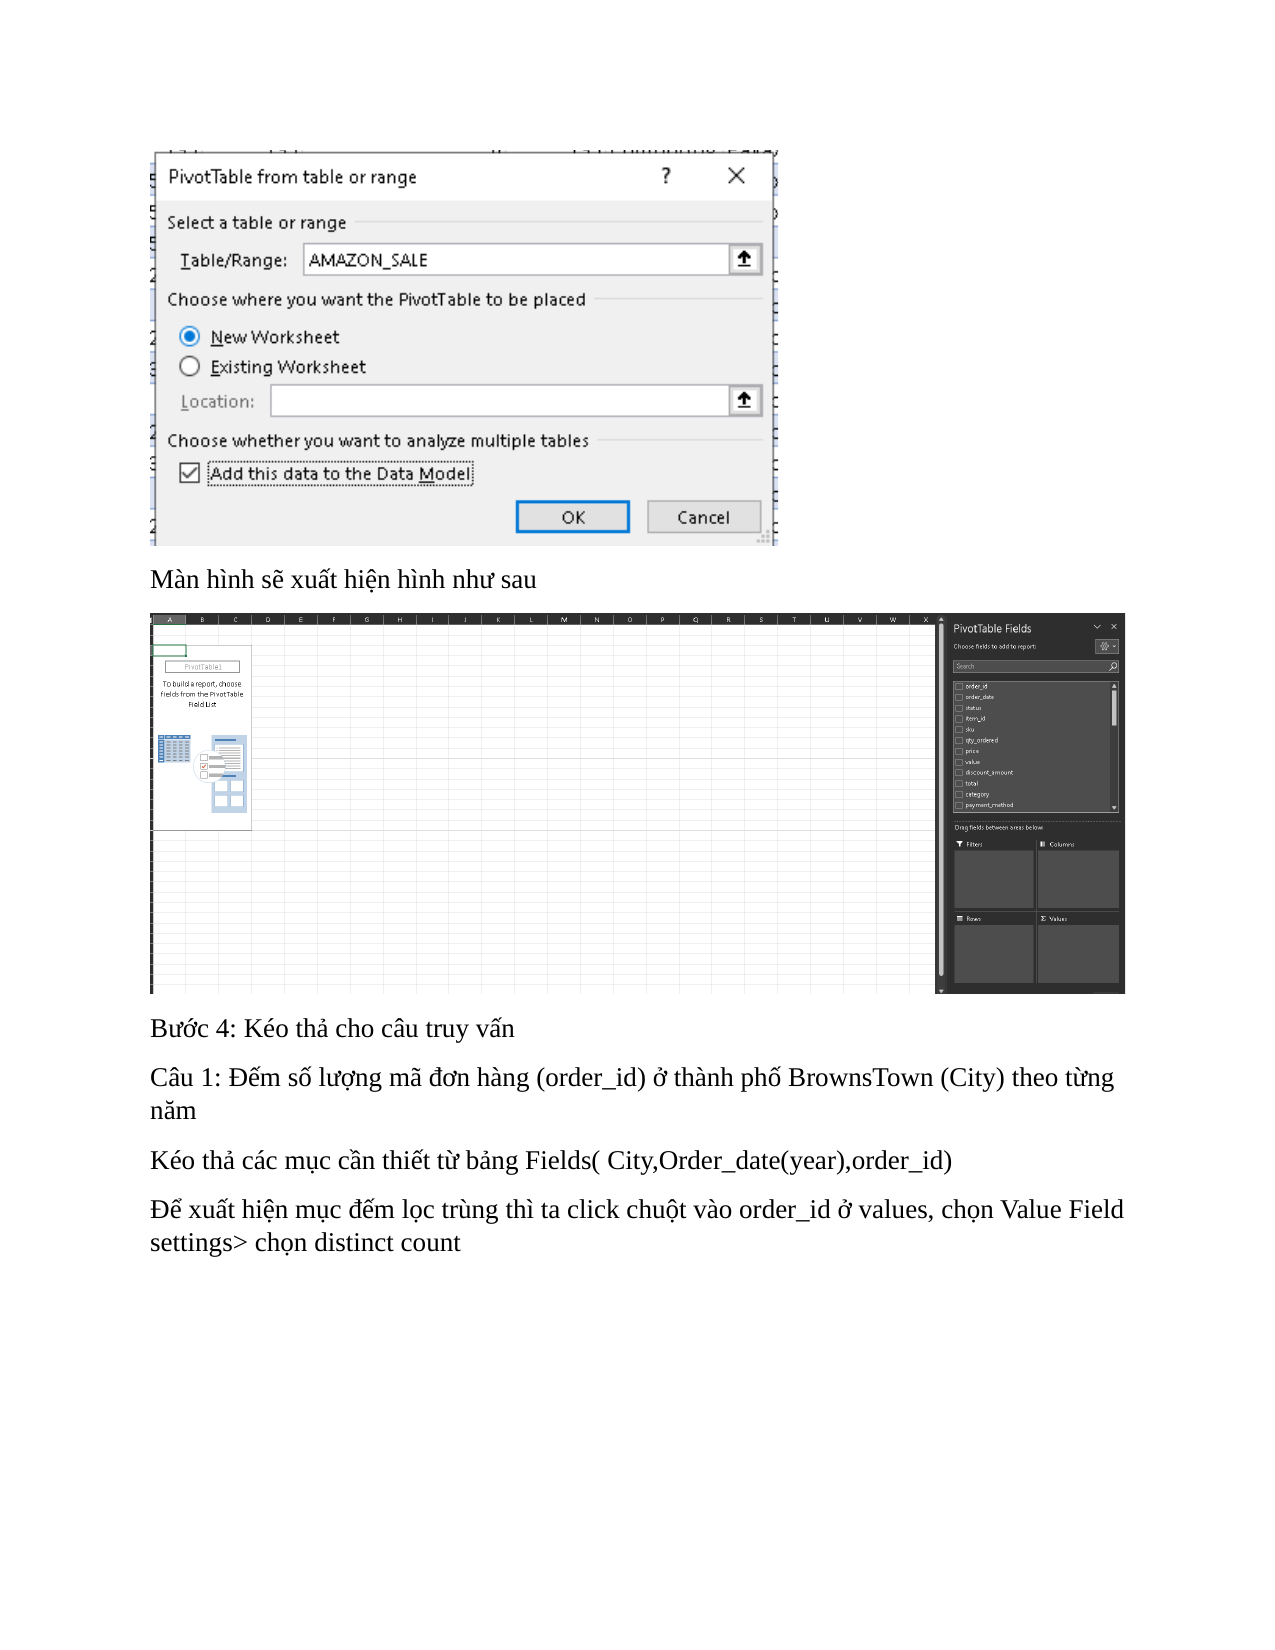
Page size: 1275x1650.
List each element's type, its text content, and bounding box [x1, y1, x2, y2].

picture [150, 613, 1125, 994]
text Bước 4: Kéo thả cho câu truy vấn [150, 1012, 1125, 1043]
text Để xuất hiện mục đếm lọc trùng thì ta click chuột vào order_id ở values, chọn Value Field settings> chọn distinct count [150, 1193, 1125, 1257]
text Kéo thả các mục cần thiết từ bảng Fields( City,Order_date(year),order_id) [150, 1144, 1125, 1175]
text Màn hình sẽ xuất hiện hình như sau [150, 564, 1125, 595]
text Câu 1: Đếm số lượng mã đơn hàng (order_id) ở thành phố BrownsTown (City) theo từng năm [150, 1061, 1125, 1125]
picture [150, 150, 779, 546]
